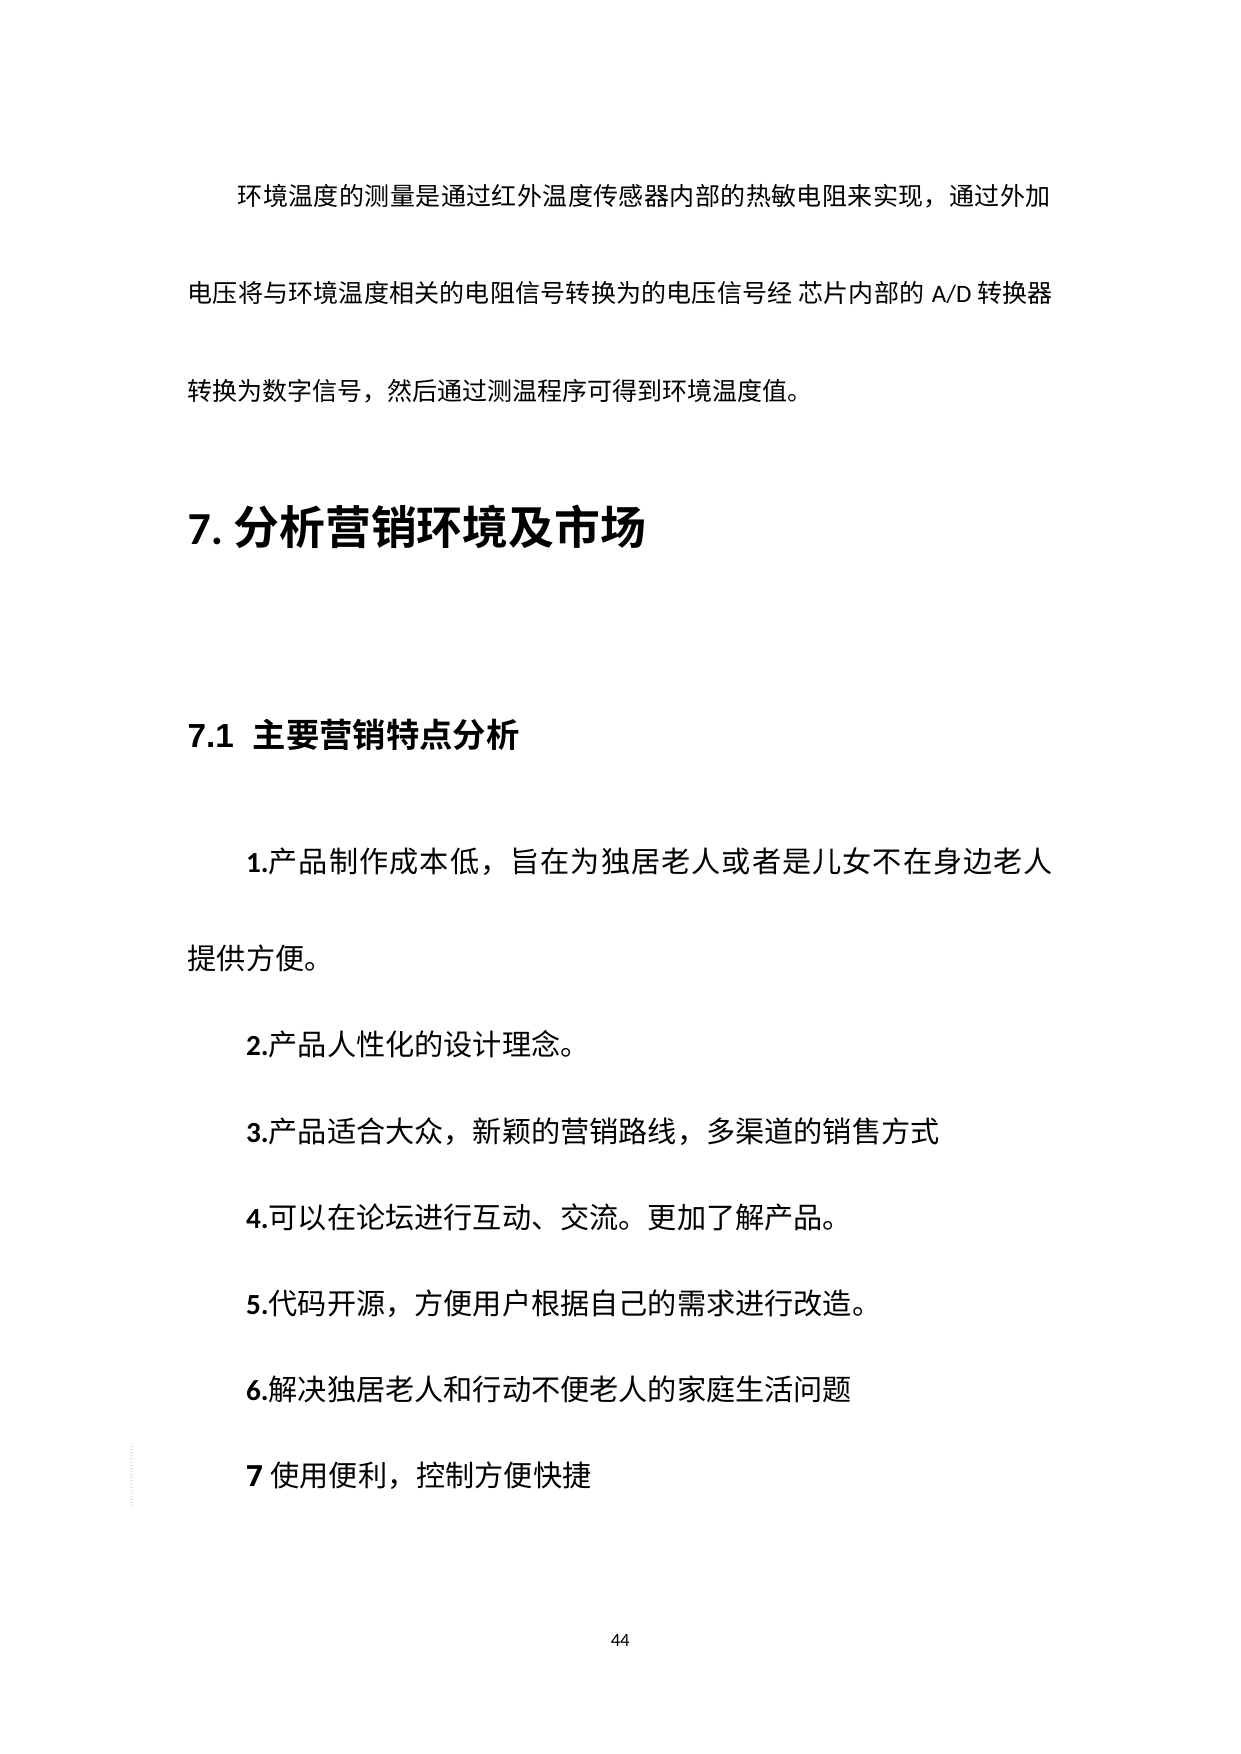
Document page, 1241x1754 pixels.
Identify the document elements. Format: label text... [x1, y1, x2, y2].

text 环境温度的测量是通过红外温度传感器内部的热敏电阻来实现，通过外加电压将与环境温度相关的电阻信号转换为的电压信号经 芯片内部的 A/D 转换器转换为数字信号，然后通过测温程序可得到环境温度值。 [187, 162, 1053, 422]
list 产品制作成本低，旨在为独居老人或者是儿女不在身边老人提供方便。 [187, 827, 1053, 989]
list 可以在论坛进行互动、交流。更加了解产品。 [187, 1183, 1053, 1248]
list 代码开源，方便用户根据自己的需求进行改造。 [187, 1269, 1053, 1334]
list 产品人性化的设计理念。 [187, 1011, 1053, 1076]
subtitle 7.1 主要营销特点分析 [187, 700, 1053, 765]
text 7 使用便利，控制方便快捷 [130, 1441, 1053, 1506]
subtitle 7. 分析营销环境及市场 [187, 476, 1053, 573]
list 产品适合大众，新颖的营销路线，多渠道的销售方式 [187, 1097, 1053, 1162]
list 解决独居老人和行动不便老人的家庭生活问题 [187, 1355, 1053, 1420]
